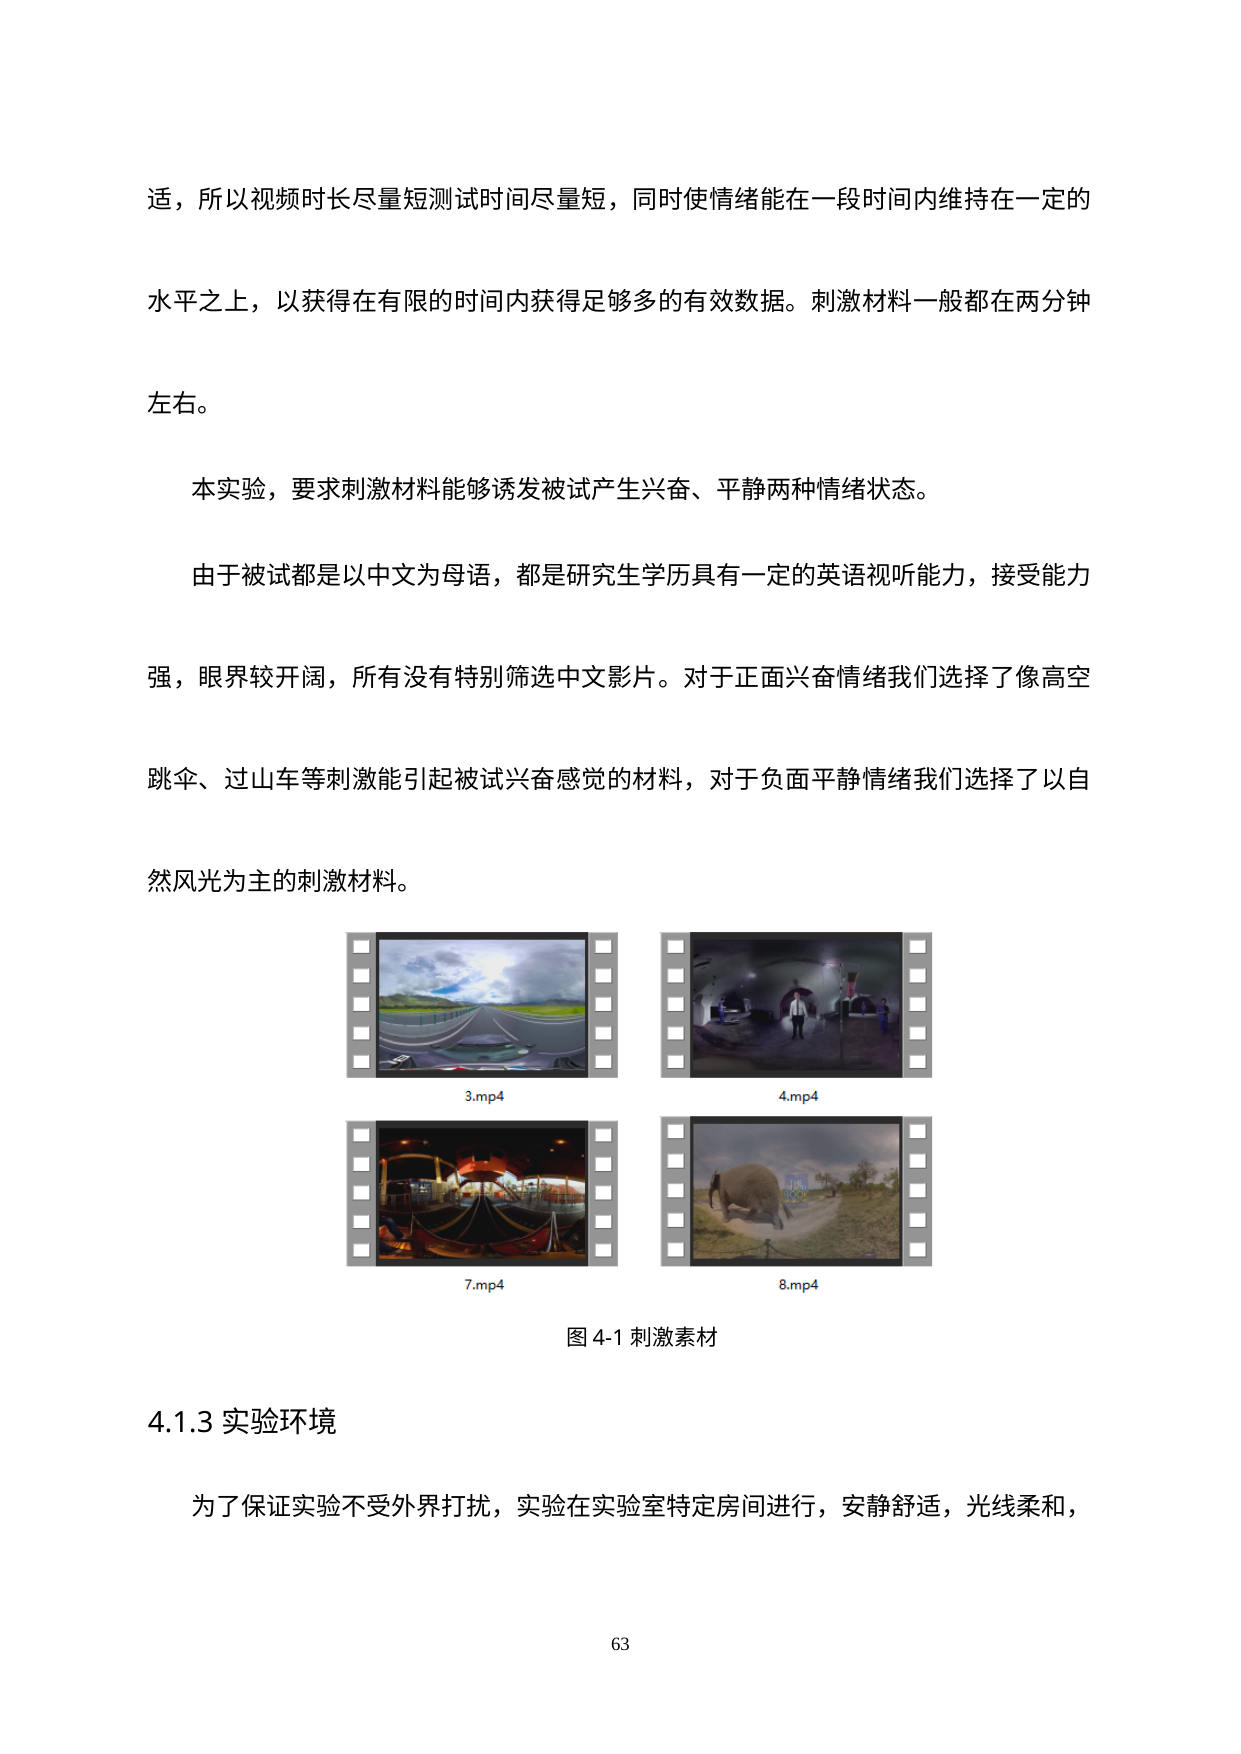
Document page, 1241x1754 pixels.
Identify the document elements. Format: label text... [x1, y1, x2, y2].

text 本实验，要求刺激材料能够诱发被试产生兴奋、平静两种情绪状态。 [148, 454, 1092, 522]
subtitle 4.1.3 实验环境 [148, 1386, 1092, 1454]
text 由于被试都是以中文为母语，都是研究生学历具有一定的英语视听能力，接受能力强，眼界较开阔，所有没有特别筛选中文影片。对于正面兴奋情绪我们选择了像高空跳伞、过山车等刺激能引起被试兴奋感觉的材料，对于负面平静情绪我们选择了以自然风光为主的刺激材料。 [148, 540, 1092, 913]
picture [342, 931, 942, 1296]
text 图4-1 刺激素材 [148, 1319, 1092, 1353]
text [148, 164, 1092, 436]
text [148, 1471, 1092, 1539]
